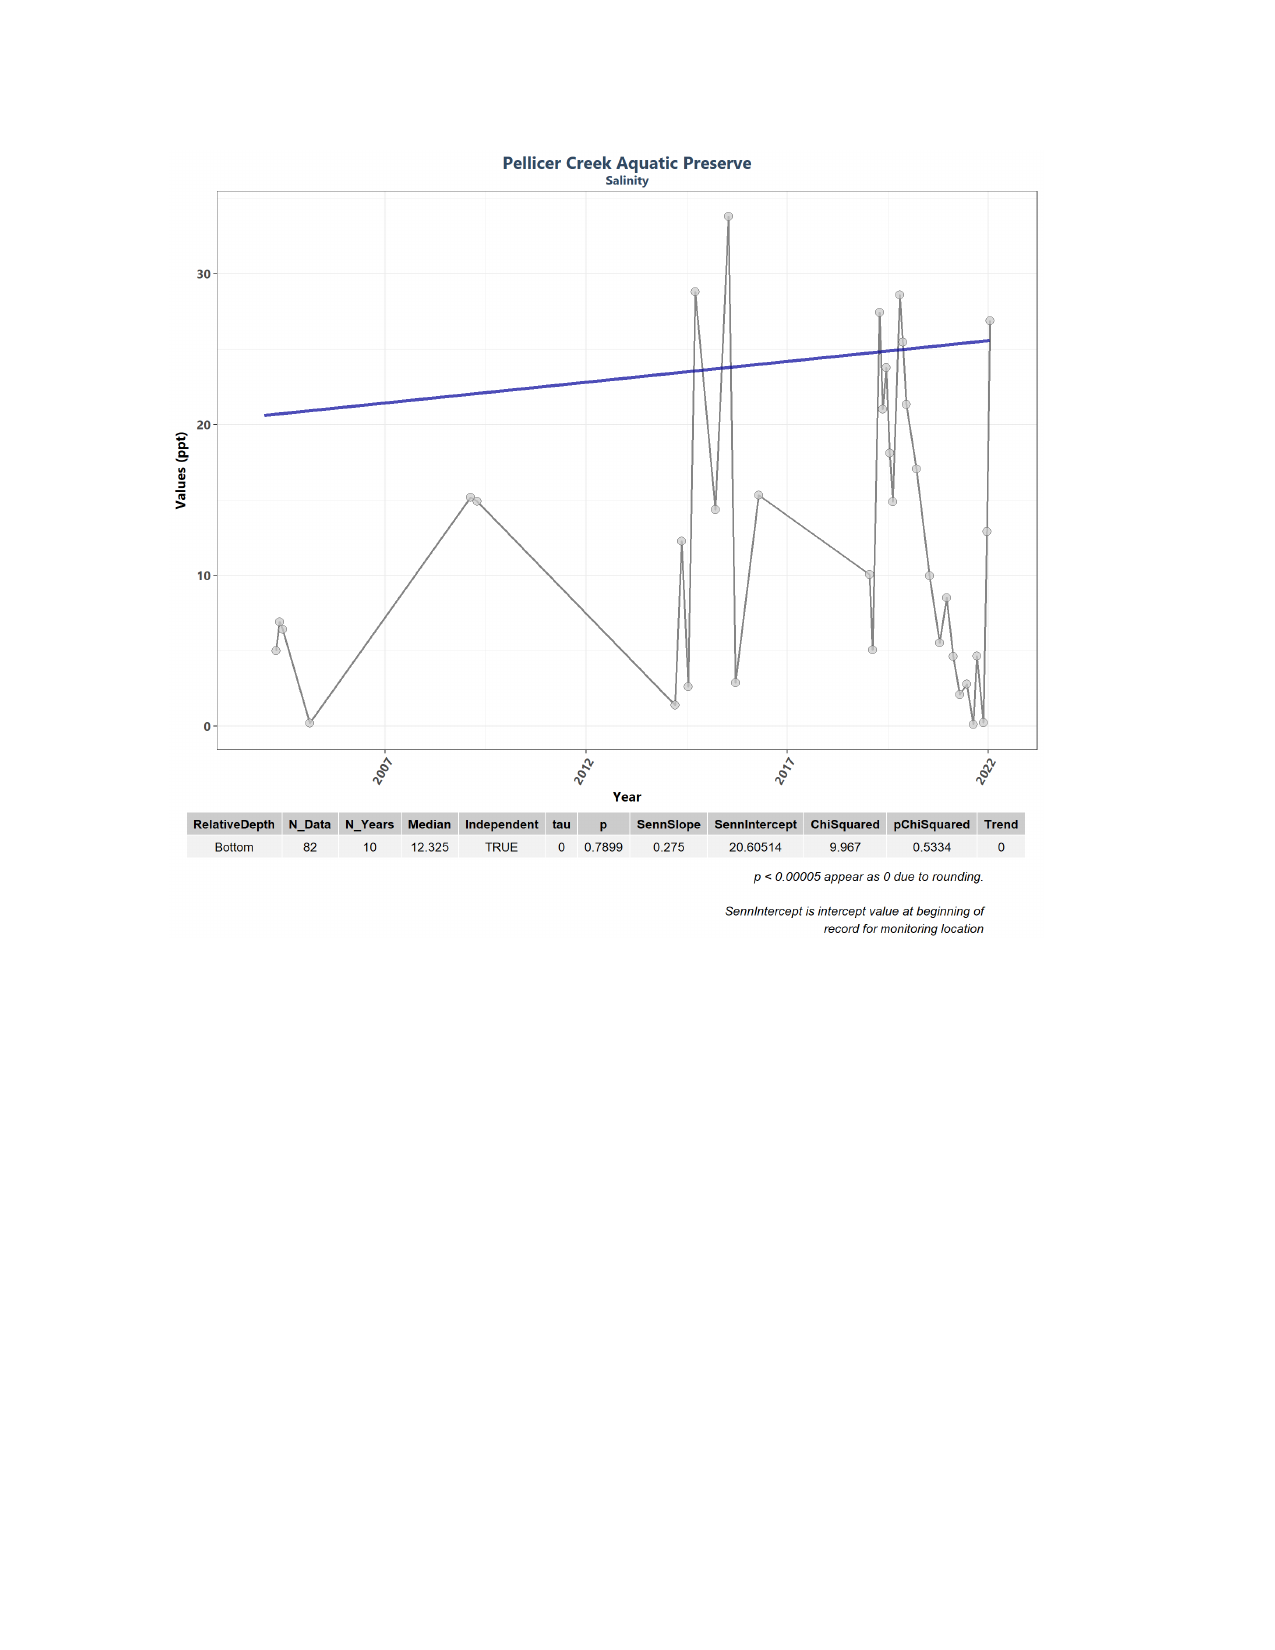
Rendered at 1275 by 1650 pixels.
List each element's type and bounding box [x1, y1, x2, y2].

picture [168, 150, 1044, 938]
